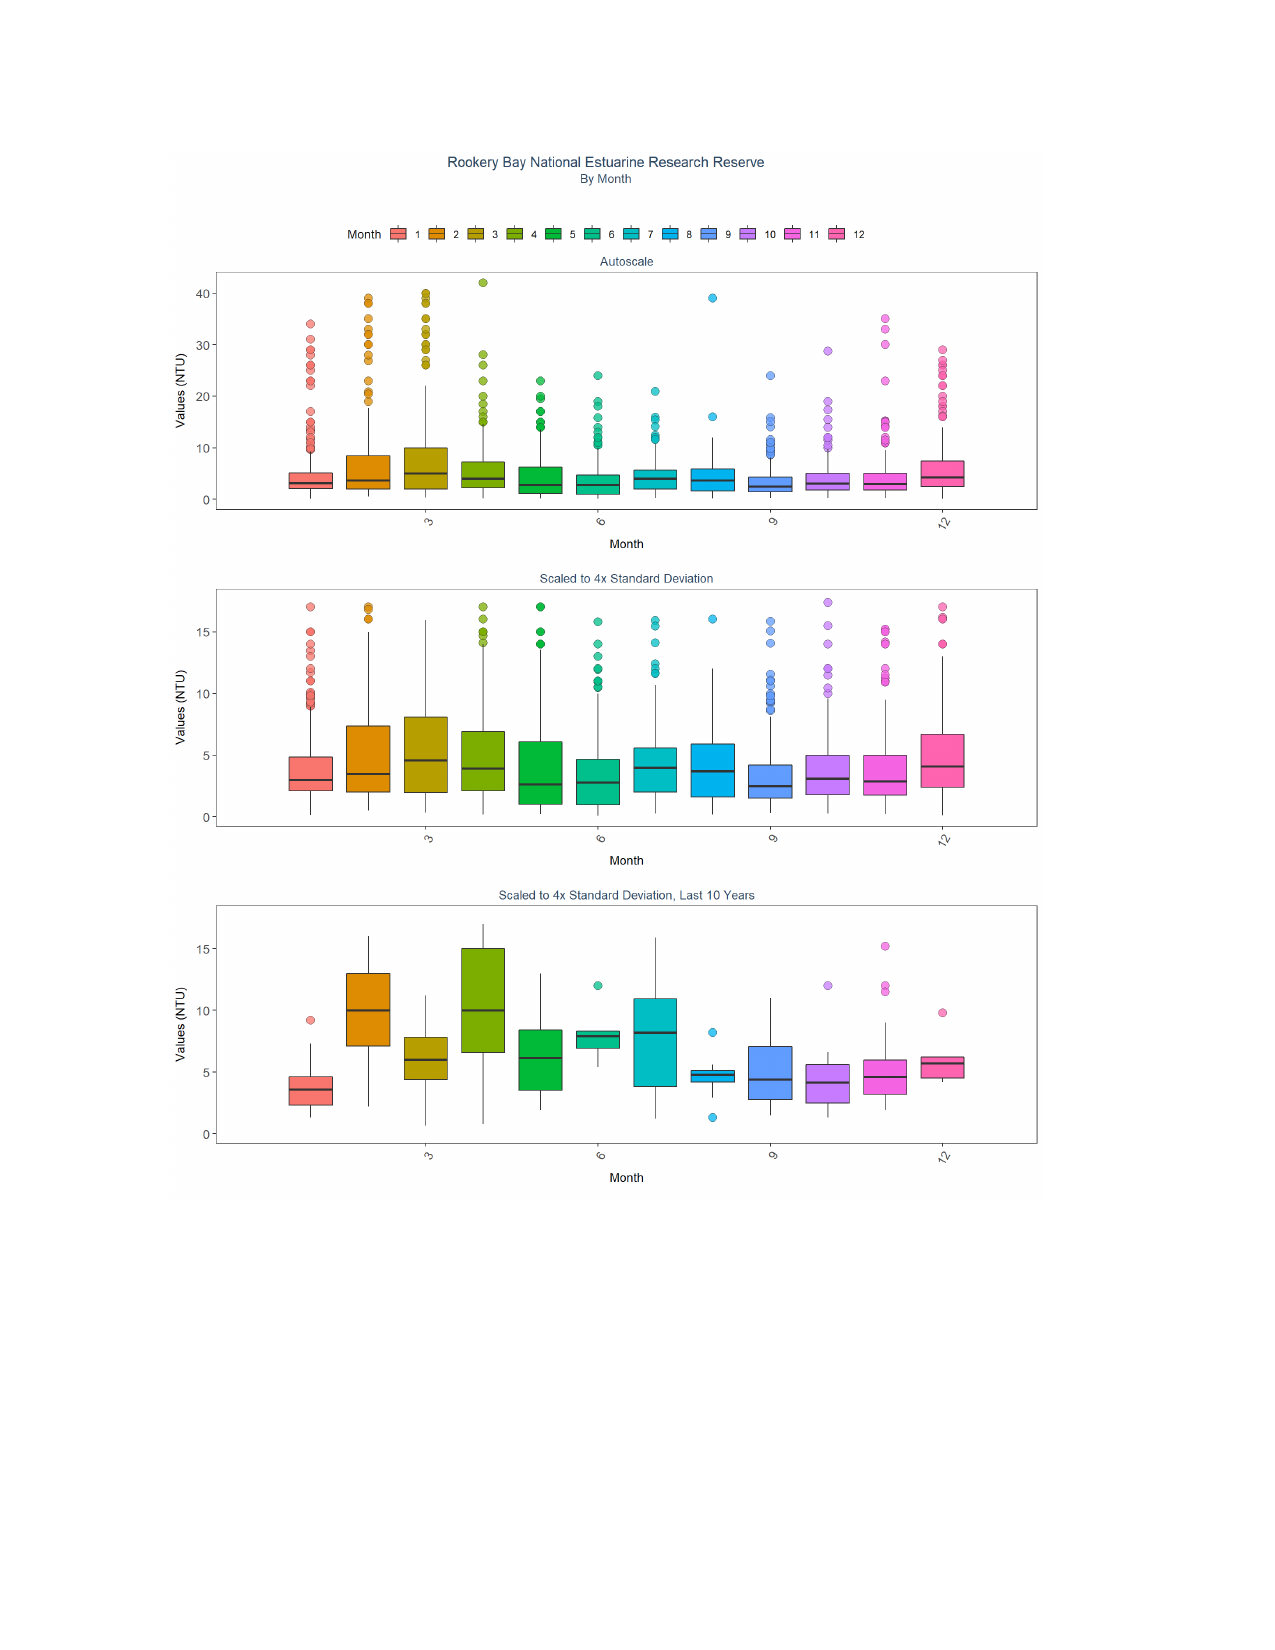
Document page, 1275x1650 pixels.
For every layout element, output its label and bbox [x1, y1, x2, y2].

picture [168, 150, 1044, 1200]
